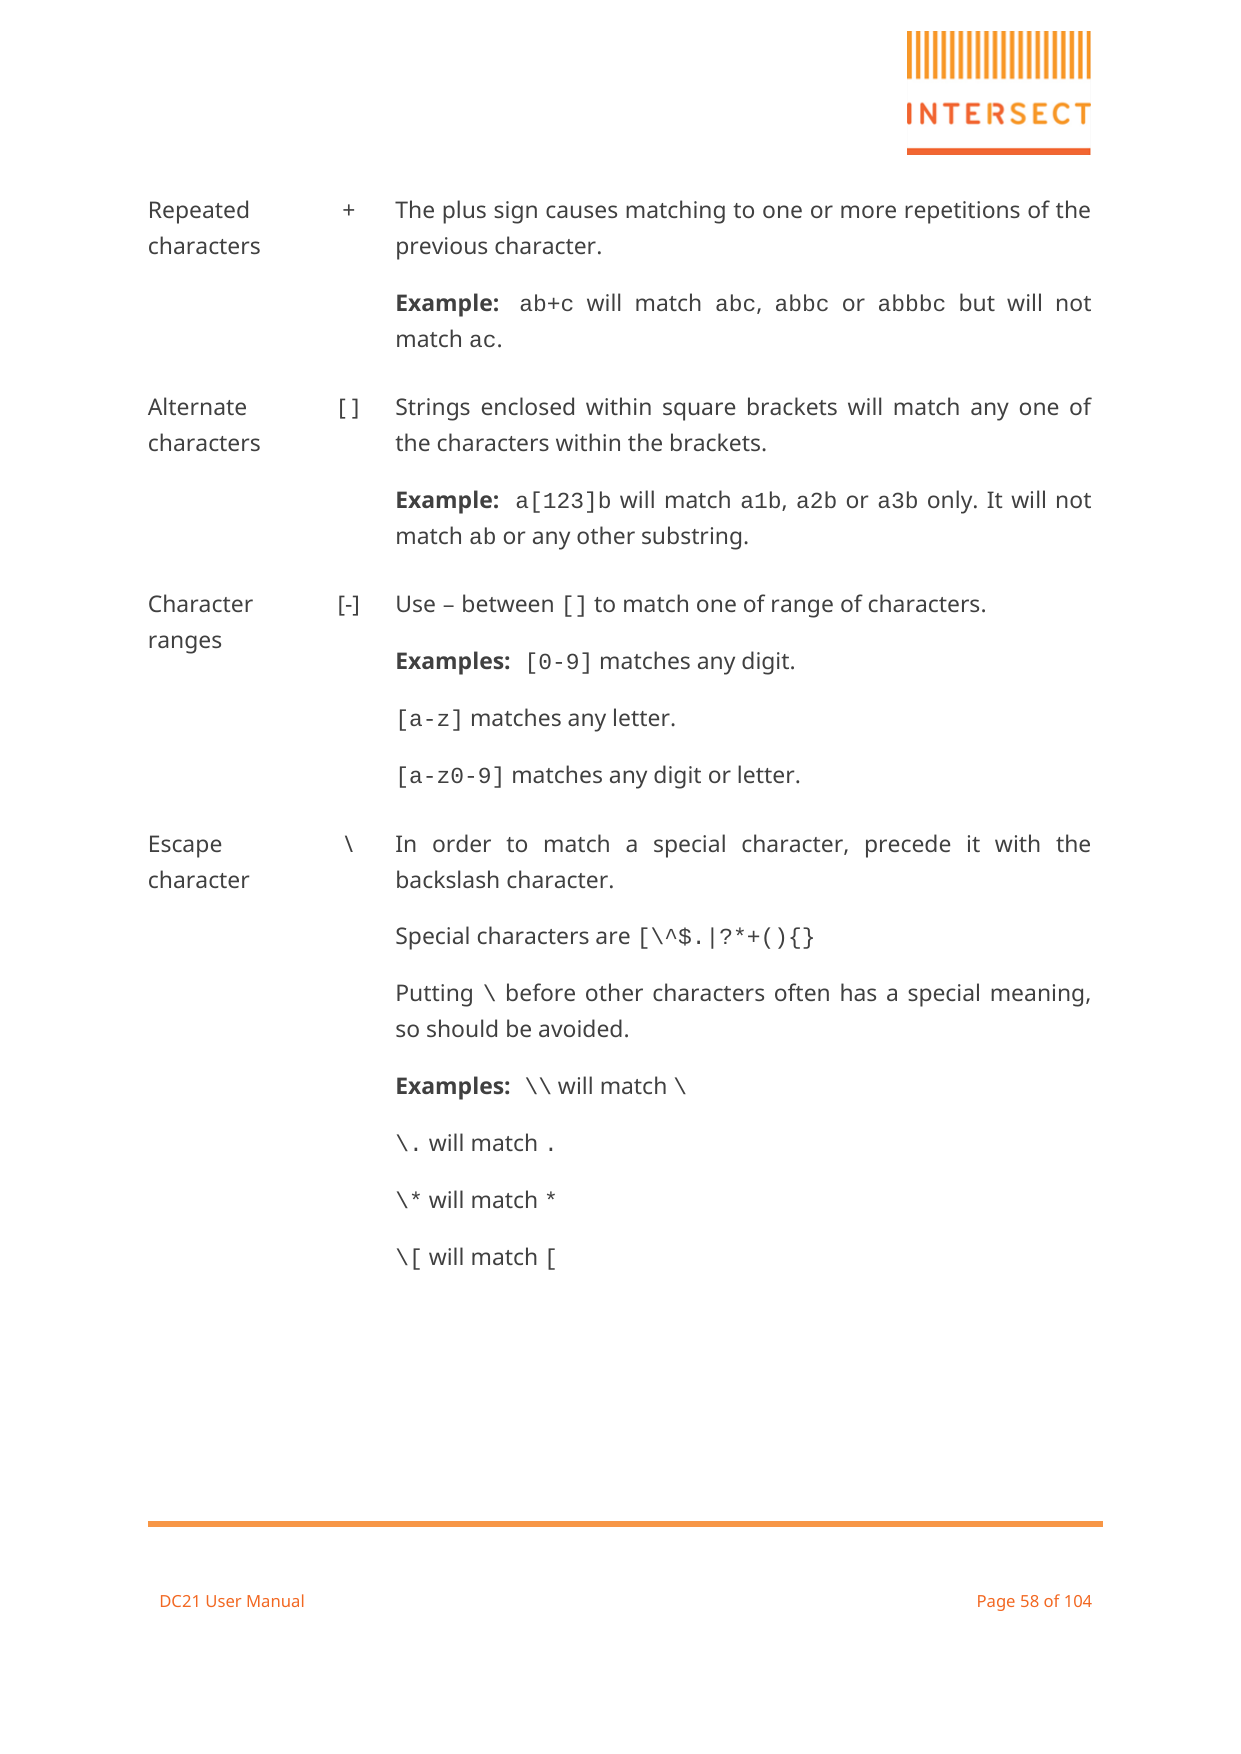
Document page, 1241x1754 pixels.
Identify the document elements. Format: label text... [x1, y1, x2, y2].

table_cell Alternate characters [136, 379, 313, 576]
table_cell [-] [313, 576, 384, 815]
table_cell The plus sign causes matching to one or more repetitions of the previous character. Example: ab+c will match abc, abbc or abbbc but will not match ac. [384, 181, 1103, 379]
table_cell Use – between [] to match one of range of characters. Examples: [0-9] matches any digit. [a-z] matches any letter. [a-z0-9] matches any digit or letter. [384, 576, 1103, 815]
table_cell + [313, 181, 384, 379]
table_cell [ ] [313, 379, 384, 576]
table_cell Repeated characters [136, 181, 313, 379]
table_cell Strings enclosed within square brackets will match any one of the characters within the brackets. Example: a[123]b will match a1b, a2b or a3b only. It will not match ab or any other substring. [384, 379, 1103, 576]
table_cell Escape character [136, 815, 313, 1297]
table_cell In order to match a special character, precede it with the backslash character. Special characters are [\^$.|?*+(){} Putting \ before other characters often has a special meaning, so should be avoided. Examples: \\ will match \ \. will match . \* will match * \[ will match [ [384, 815, 1103, 1297]
table_cell \ [313, 815, 384, 1297]
picture [905, 29, 1093, 157]
table_cell Character ranges [136, 576, 313, 815]
